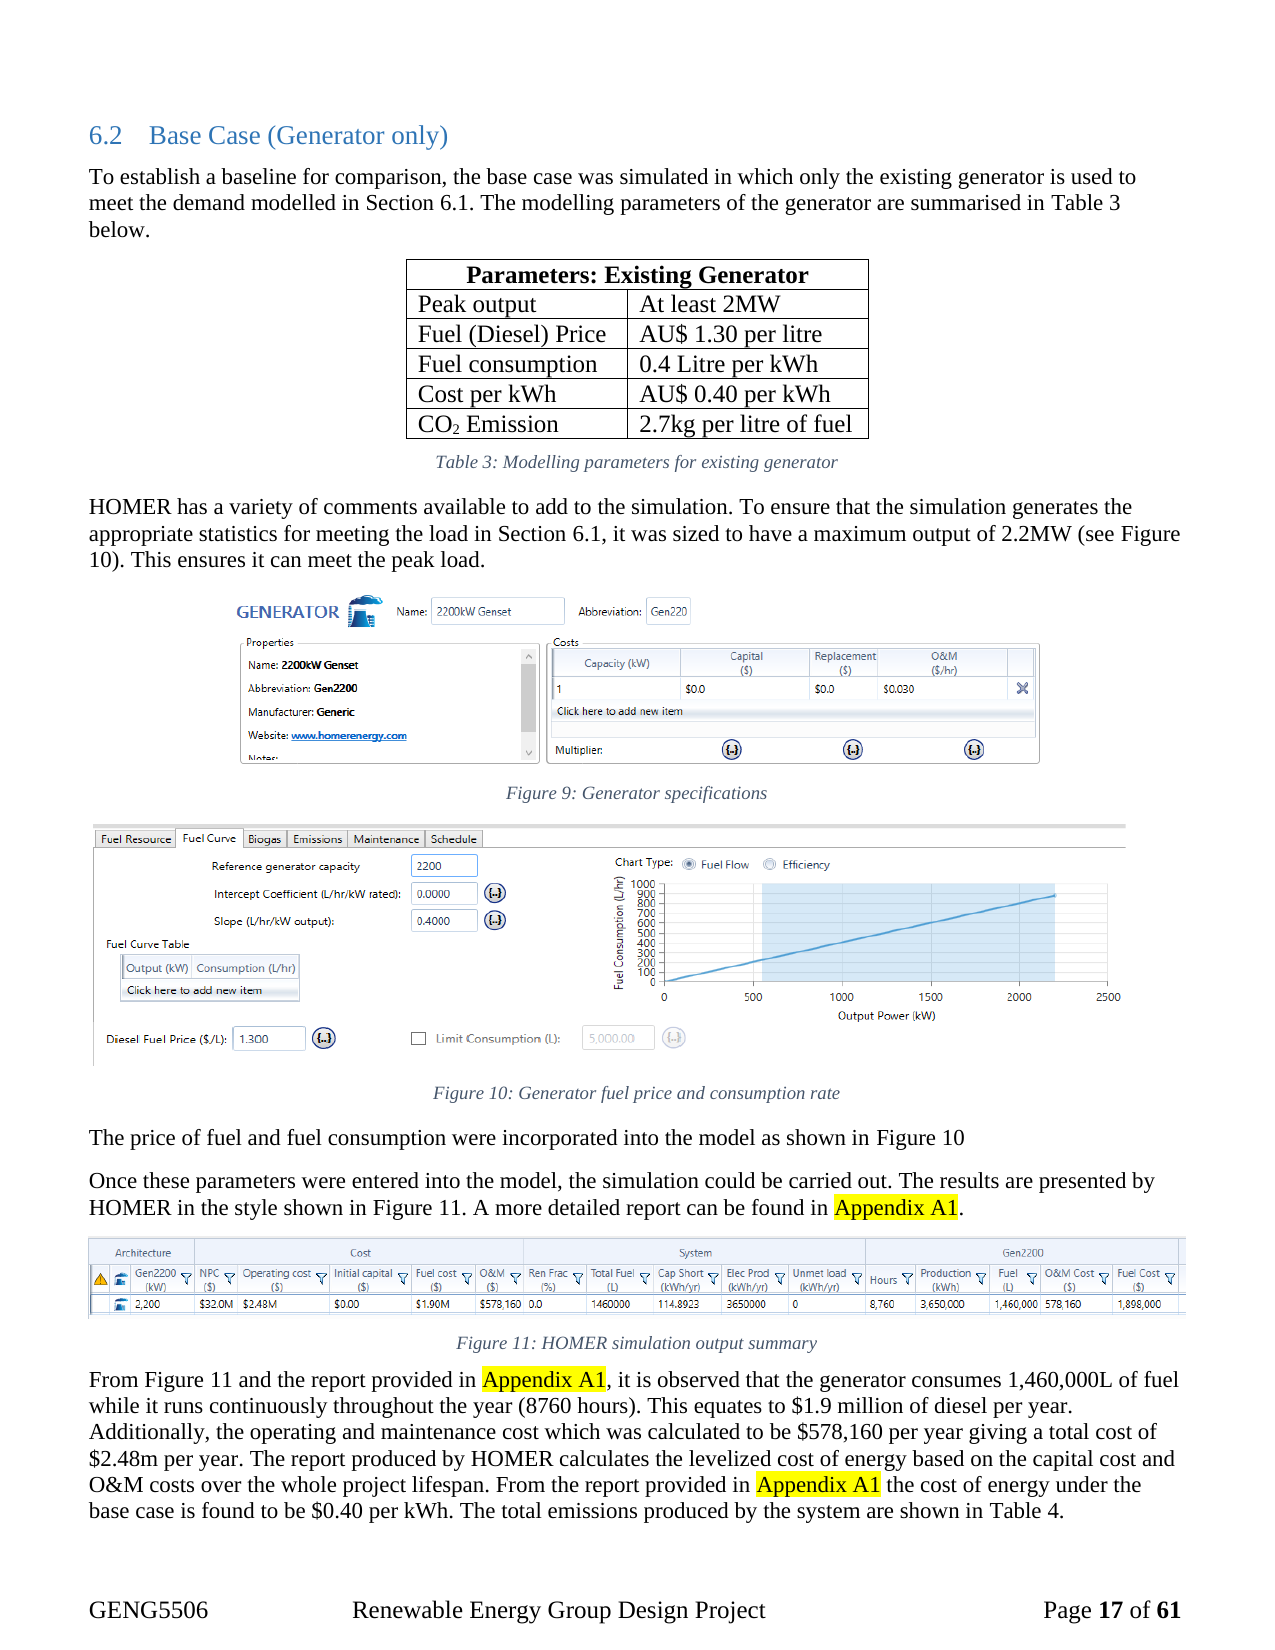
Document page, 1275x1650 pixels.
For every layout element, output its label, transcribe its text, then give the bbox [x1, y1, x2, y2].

table_cell Cost per kWh [407, 379, 627, 408]
picture [88, 1236, 1186, 1319]
text Figure 10: Generator fuel price and consumption rate [89, 1082, 1186, 1104]
text Figure 11: HOMER simulation output summary [89, 1332, 1186, 1353]
picture [234, 588, 1041, 765]
text To establish a baseline for comparison, the base case was simulated in which only the existing generator is used to meet the demand modelled in Section 6.1. The modelling parameters of the generator are summarised in Table 3 below. [89, 163, 1186, 242]
table_cell Fuel consumption [407, 349, 627, 378]
picture [88, 824, 1126, 1066]
text Figure 9: Generator specifications [89, 782, 1186, 803]
table_cell Peak output [407, 290, 627, 318]
table_cell CO2 Emission [407, 409, 627, 437]
table_header Parameters: Existing Generator [407, 260, 868, 288]
text The price of fuel and fuel consumption were incorporated into the model as shown in Figure 10 [89, 1124, 1186, 1151]
table_cell At least 2MW [628, 290, 868, 318]
text HOMER has a variety of comments available to add to the simulation. To ensure that the simulation generates the appropriate statistics for meeting the load in Section 6.1, it was sized to have a maximum output of 2.2MW (see Figure 10). This ensures it can meet the peak load. [89, 493, 1186, 572]
text Once these parameters were entered into the model, the simulation could be carried out. The results are presented by HOMER in the style shown in Figure 11. A more detailed report can be found in Appendix A1. [89, 1167, 1186, 1220]
table_cell AU$ 1.30 per litre [628, 319, 868, 348]
table_cell 0.4 Litre per kWh [628, 349, 868, 378]
table_cell Fuel (Diesel) Price [407, 319, 627, 348]
text Table 3: Modelling parameters for existing generator [89, 451, 1186, 472]
table_cell 2.7kg per litre of fuel [628, 409, 868, 437]
table_cell AU$ 0.40 per kWh [628, 379, 868, 408]
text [89, 1366, 1186, 1524]
subtitle Base Case (Generator only) [89, 119, 1186, 150]
